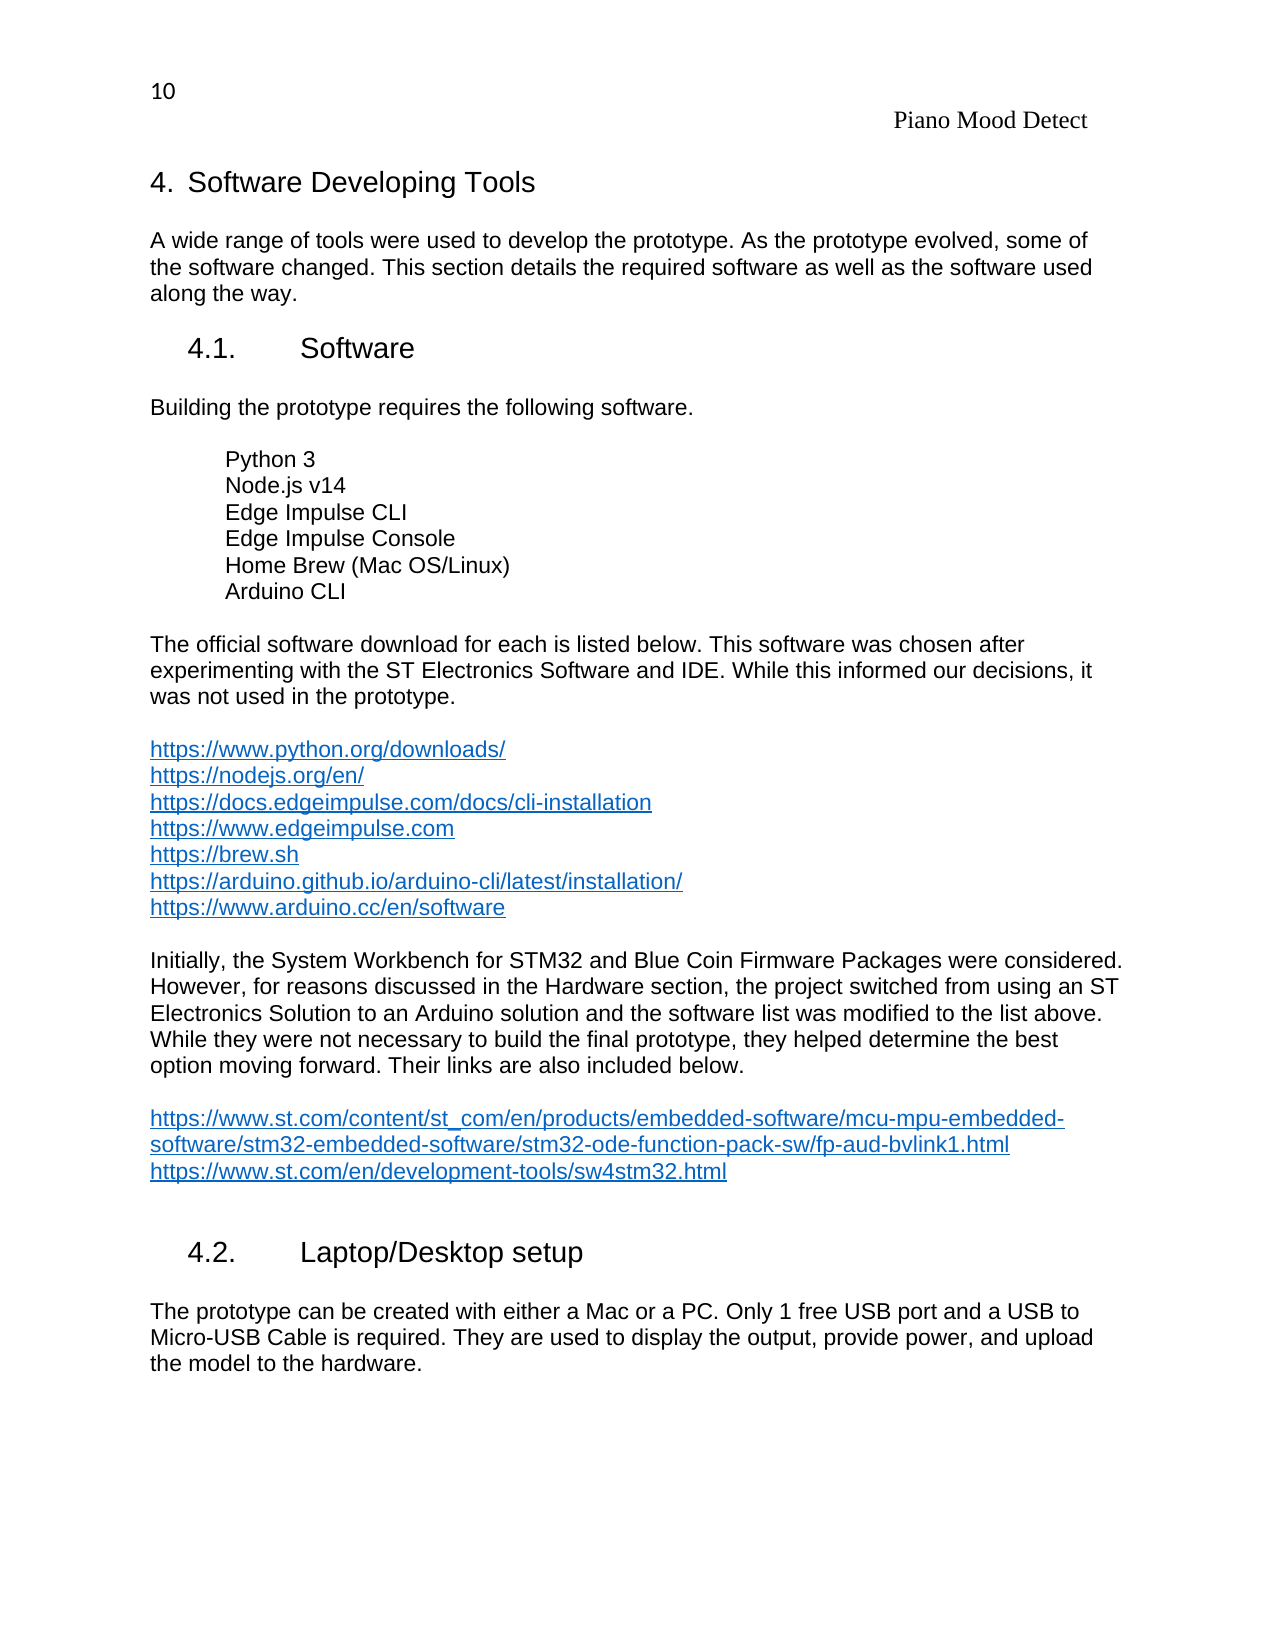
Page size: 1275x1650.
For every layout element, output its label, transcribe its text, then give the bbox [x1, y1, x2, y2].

text Edge Impulse CLI [150, 499, 1125, 525]
text https://brew.sh [150, 841, 1125, 868]
text The prototype can be created with either a Mac or a PC. Only 1 free USB port and a USB to Micro-USB Cable is required. They are used to display the output, provide power, and upload the model to the hardware. [150, 1298, 1125, 1377]
text https://www.python.org/downloads/ [150, 736, 1125, 762]
text https://arduino.github.io/arduino-cli/latest/installation/ [150, 868, 1125, 894]
text Home Brew (Mac OS/Linux) [150, 552, 1125, 578]
text Edge Impulse Console [150, 525, 1125, 552]
subtitle Laptop/Desktop setup [187, 1235, 1125, 1269]
text The official software download for each is listed below. This software was chosen after experimenting with the ST Electronics Software and IDE. While this informed our decisions, it was not used in the prototype. [150, 631, 1125, 710]
text https://docs.edgeimpulse.com/docs/cli-installation [150, 789, 1125, 815]
subtitle Software Developing Tools [150, 165, 1125, 198]
text https://www.st.com/content/st_com/en/products/embedded-software/mcu-mpu-embedded-software/stm32-embedded-software/stm32-ode-function-pack-sw/fp-aud-bvlink1.html [150, 1105, 1125, 1158]
text Building the prototype requires the following software. [150, 393, 1125, 420]
text Arduino CLI [150, 578, 1125, 604]
text https://nodejs.org/en/ [150, 762, 1125, 789]
text Node.js v14 [150, 472, 1125, 499]
text https://www.edgeimpulse.com [150, 815, 1125, 841]
text https://www.arduino.cc/en/software [150, 894, 1125, 921]
text Initially, the System Workbench for STM32 and Blue Coin Firmware Packages were considered. However, for reasons discussed in the Hardware section, the project switched from using an ST Electronics Solution to an Arduino solution and the software list was modified to the list above. While they were not necessary to build the final prototype, they helped determine the best option moving forward. Their links are also included below. [150, 947, 1125, 1079]
text Python 3 [150, 446, 1125, 472]
text A wide range of tools were used to develop the prototype. As the prototype evolved, some of the software changed. This section details the required software as well as the software used along the way. [150, 227, 1125, 306]
text https://www.st.com/en/development-tools/sw4stm32.html [150, 1158, 1125, 1184]
subtitle Software [187, 331, 1125, 365]
